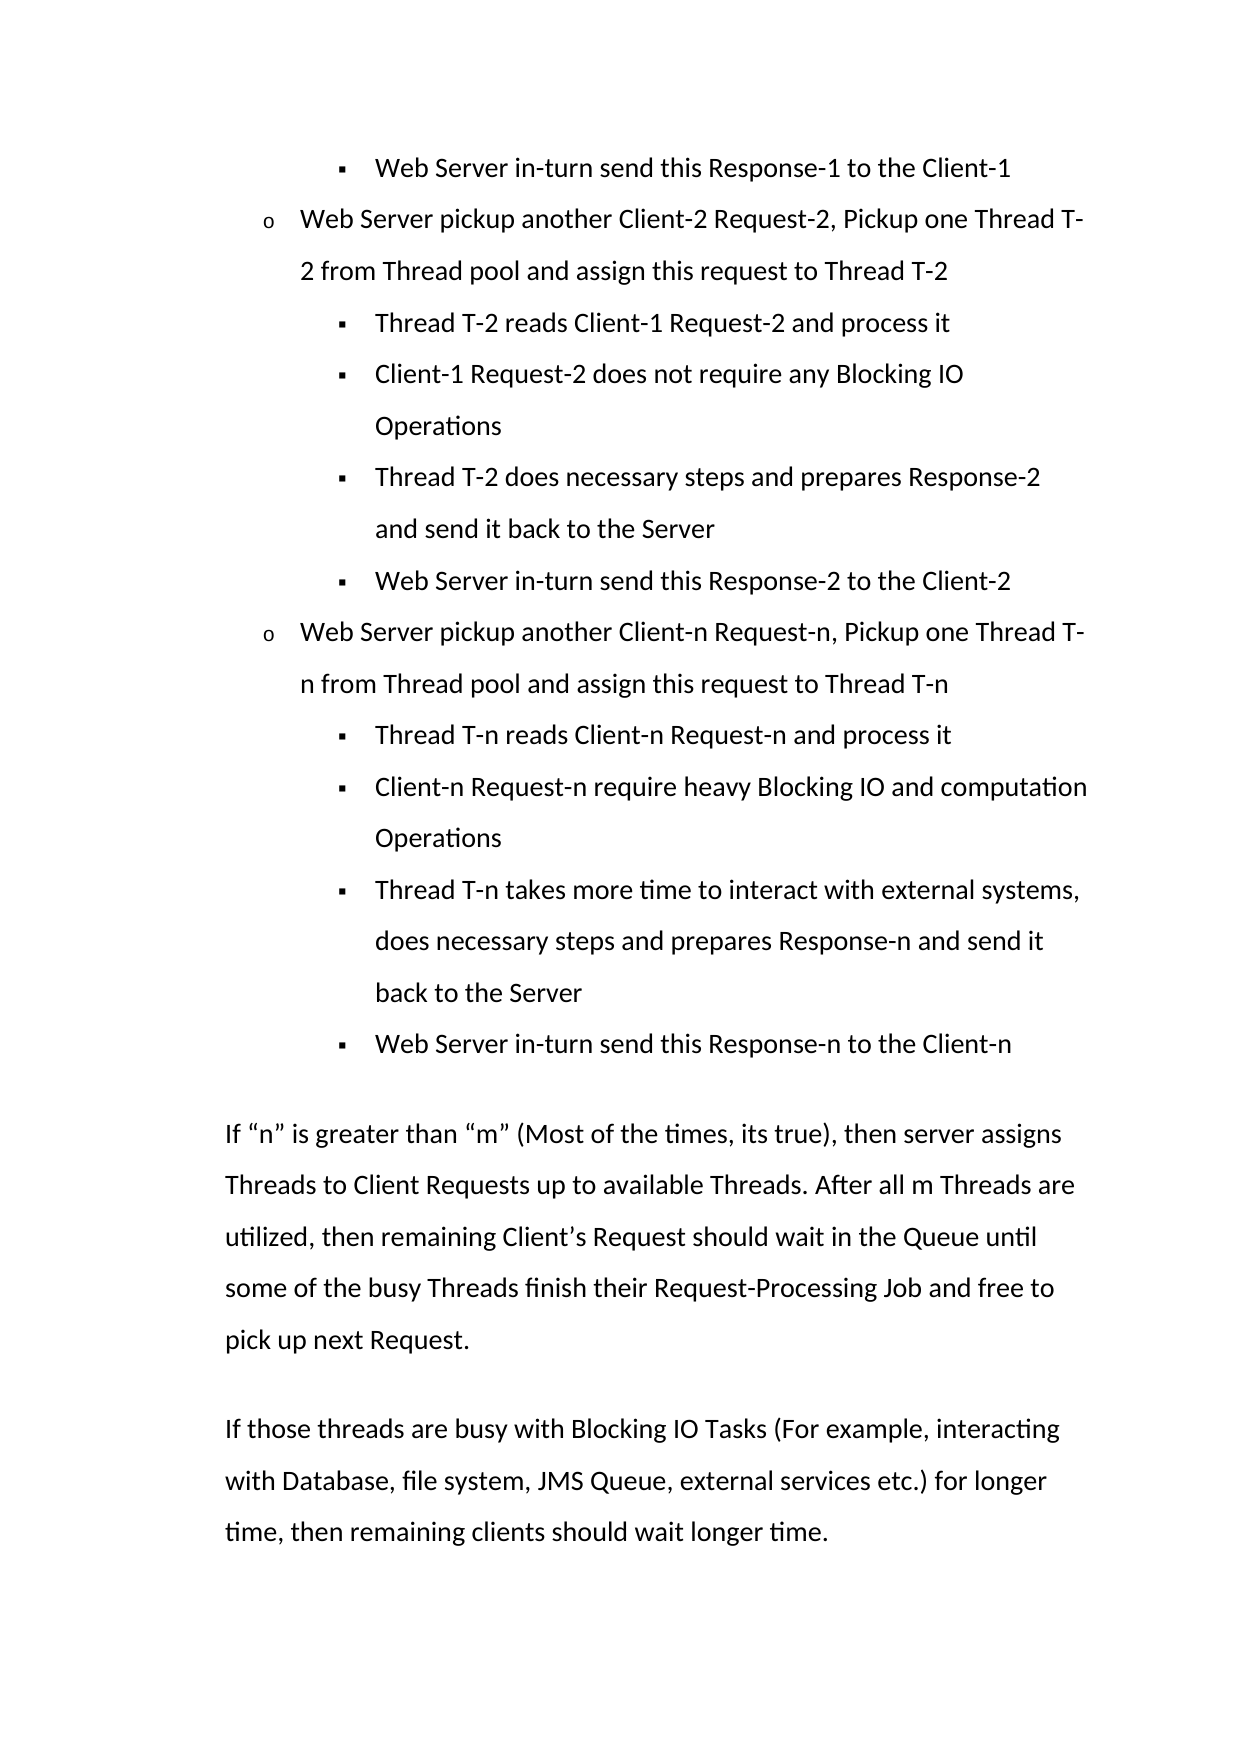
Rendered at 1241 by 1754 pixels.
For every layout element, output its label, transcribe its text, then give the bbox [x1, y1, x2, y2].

list Web Server in-turn send this Response-n to the Client-n [337, 1027, 1090, 1061]
list Client-1 Request-2 does not require any Blocking IO Operations [337, 356, 1090, 442]
list Web Server pickup another Client-n Request-n, Pickup one Thread T-n from Thread pool and assign this request to Thread T-n [262, 614, 1090, 700]
list Thread T-n takes more time to interact with external systems, does necessary steps and prepares Response-n and send it back to the Server [337, 872, 1090, 1009]
text If “n” is greater than “m” (Most of the times, its true), then server assigns Threads to Client Requests up to available Threads. After all m Threads are utilized, then remaining Client’s Request should wait in the Queue until some of the busy Threads finish their Request-Processing Job and free to pick up next Request. [225, 1116, 1090, 1356]
list Thread T-2 does necessary steps and prepares Response-2 and send it back to the Server [337, 459, 1090, 545]
list Thread T-2 reads Client-1 Request-2 and process it [337, 305, 1090, 339]
list Web Server in-turn send this Response-2 to the Client-2 [337, 562, 1090, 597]
text If those threads are busy with Blocking IO Tasks (For example, interacting with Database, file system, JMS Queue, external services etc.) for longer time, then remaining clients should wait longer time. [225, 1411, 1090, 1548]
list Web Server in-turn send this Response-1 to the Client-1 [337, 150, 1090, 184]
list Client-n Request-n require heavy Blocking IO and computation Operations [337, 769, 1090, 855]
list Thread T-n reads Client-n Request-n and process it [337, 717, 1090, 752]
list Web Server pickup another Client-2 Request-2, Pickup one Thread T-2 from Thread pool and assign this request to Thread T-2 [262, 202, 1090, 287]
